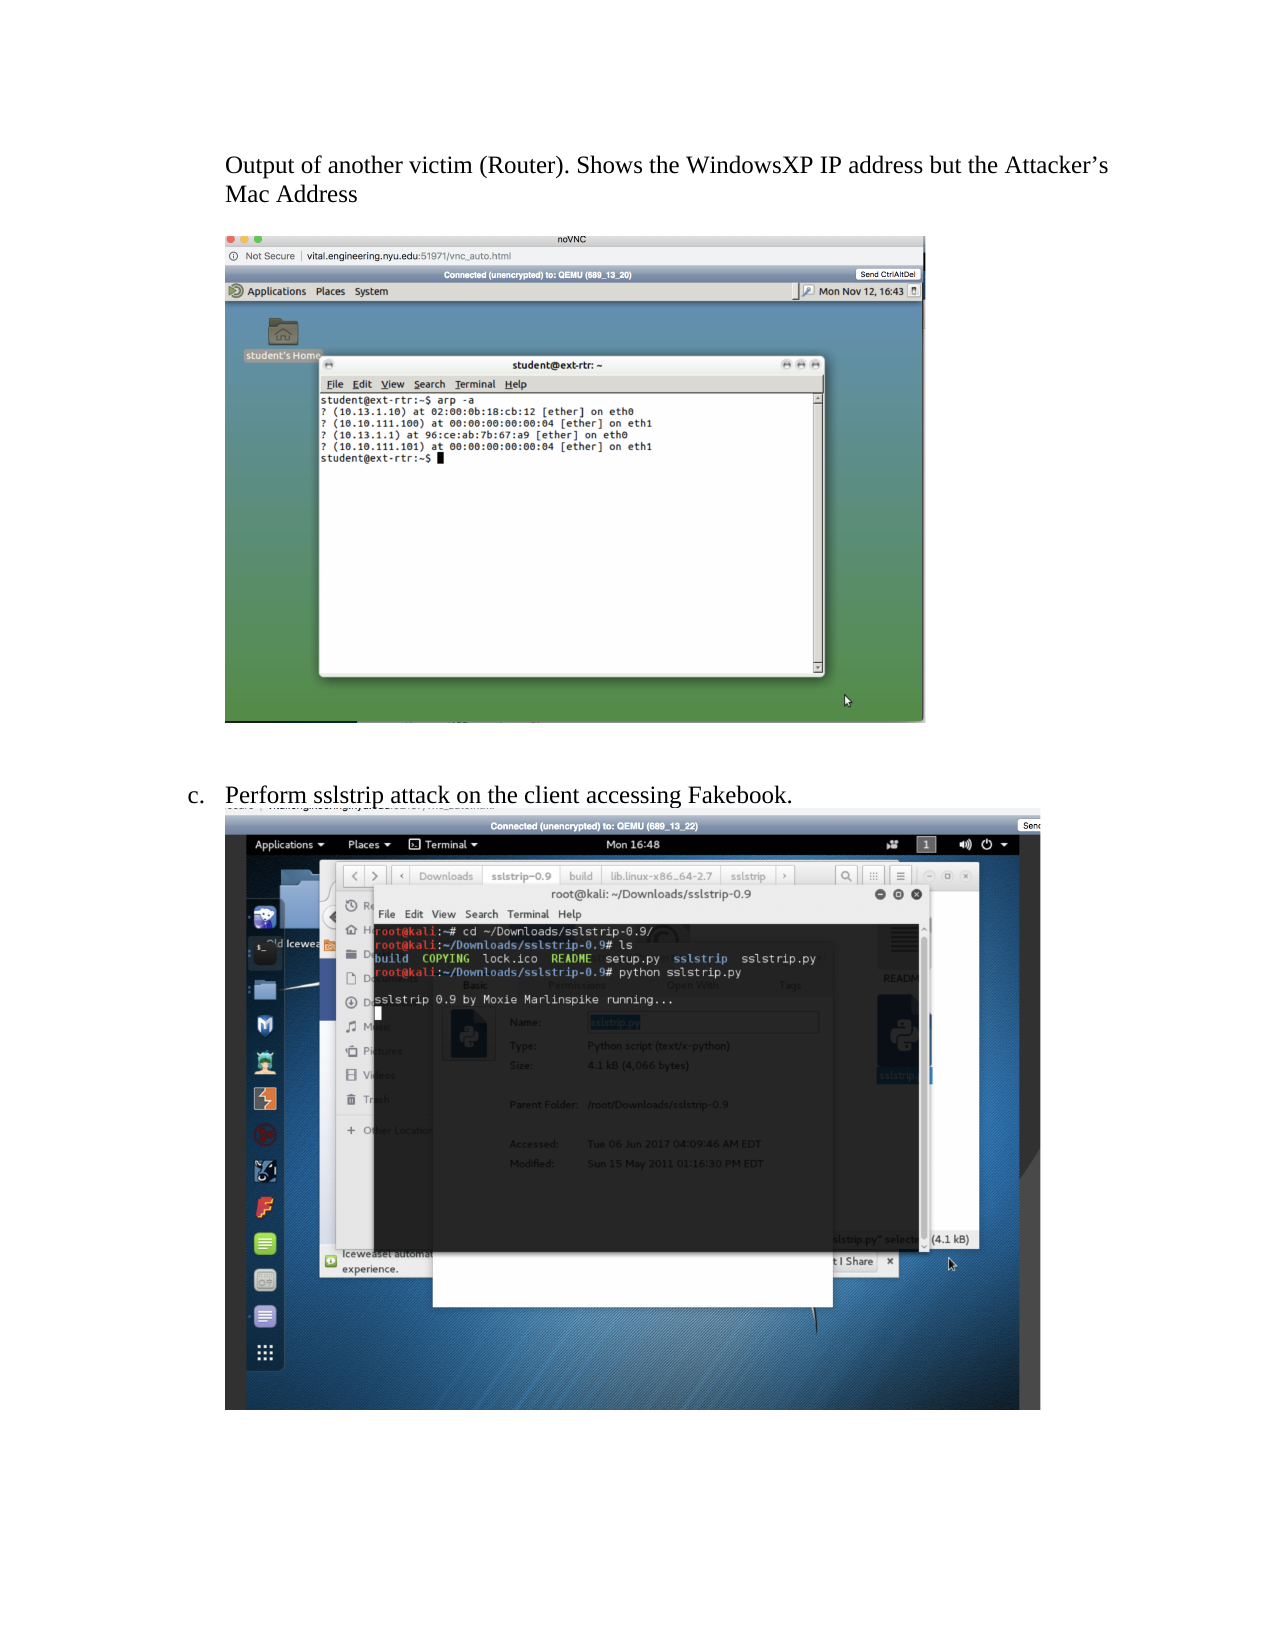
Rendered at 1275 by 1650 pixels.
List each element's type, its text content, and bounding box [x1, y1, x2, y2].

text Output of another victim (Router). Shows the WindowsXP IP address but the Attacker’s Mac Address [225, 150, 1125, 207]
picture [225, 808, 1041, 1410]
picture [225, 236, 926, 723]
